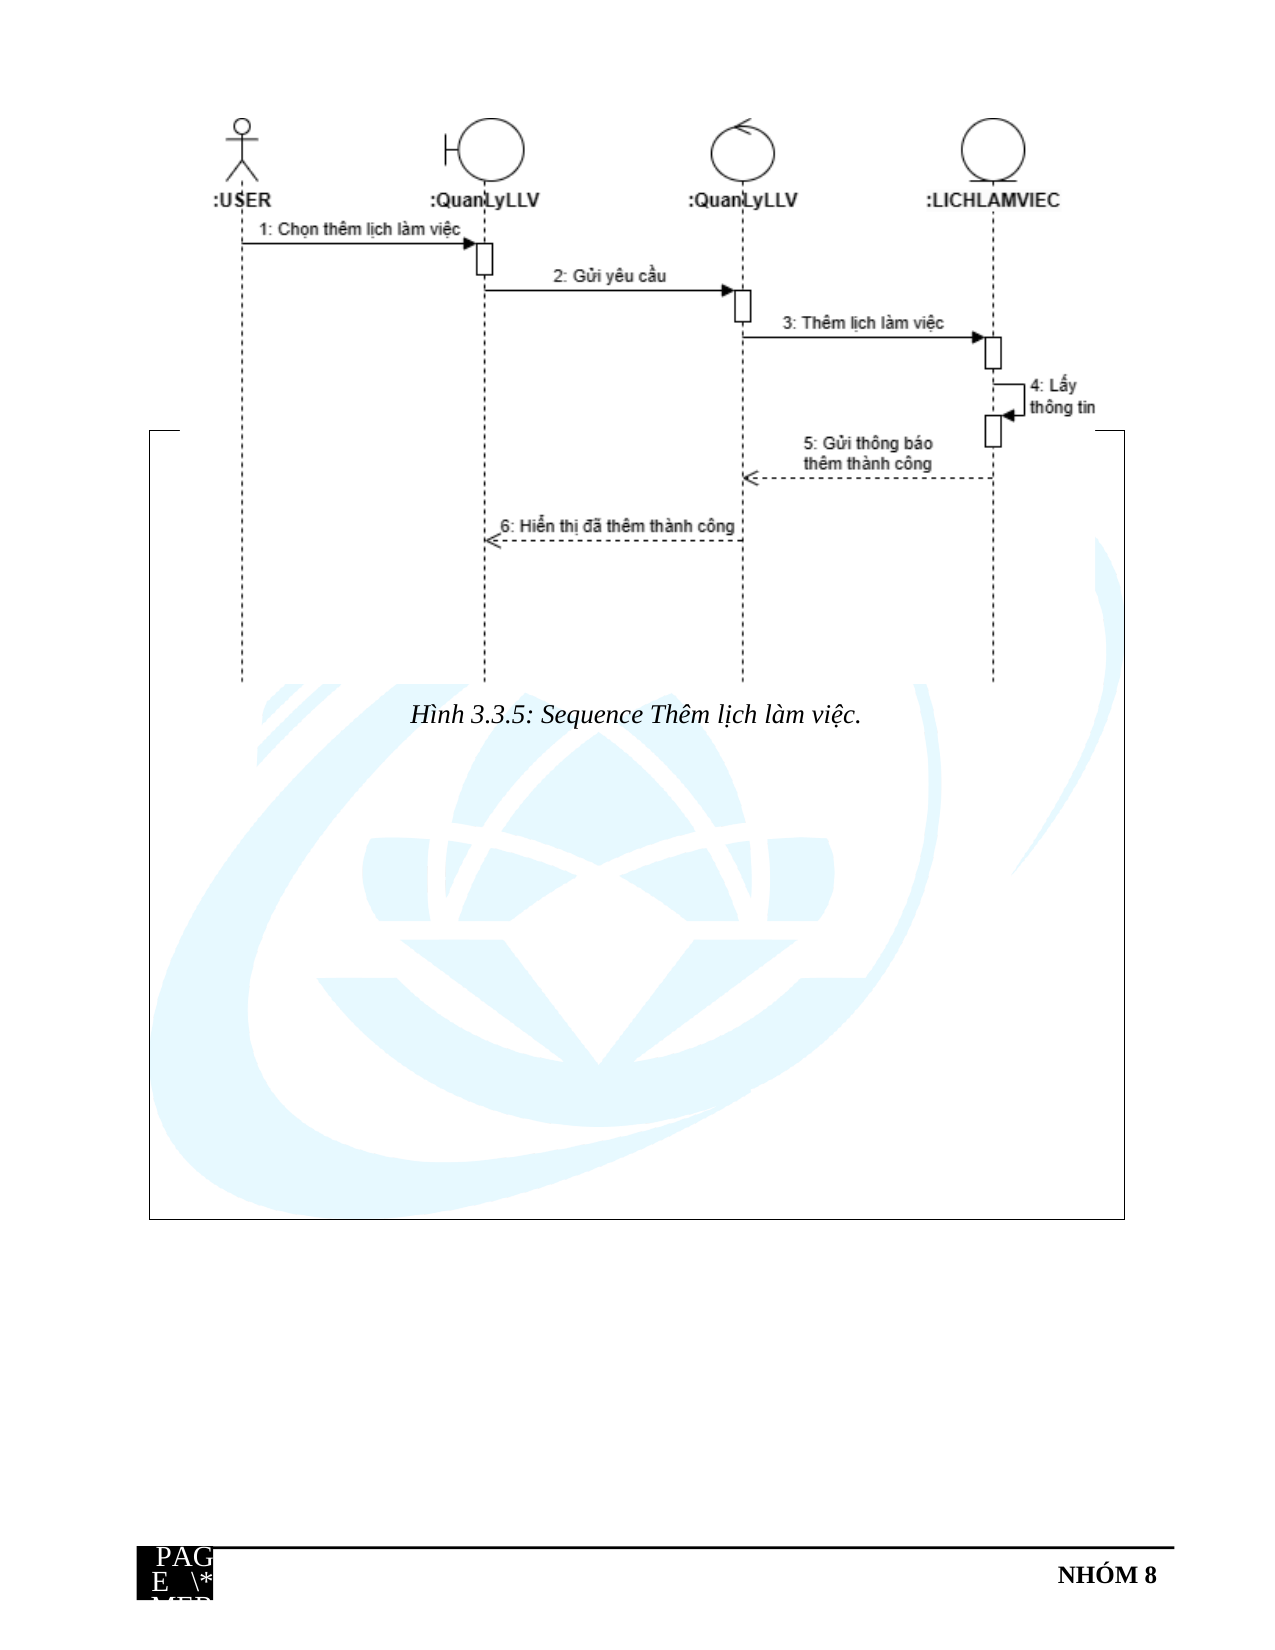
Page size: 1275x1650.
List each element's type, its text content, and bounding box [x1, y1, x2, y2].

text Hình 3.3.5: Sequence Thêm lịch làm việc. [118, 698, 1157, 729]
picture [179, 118, 1096, 684]
